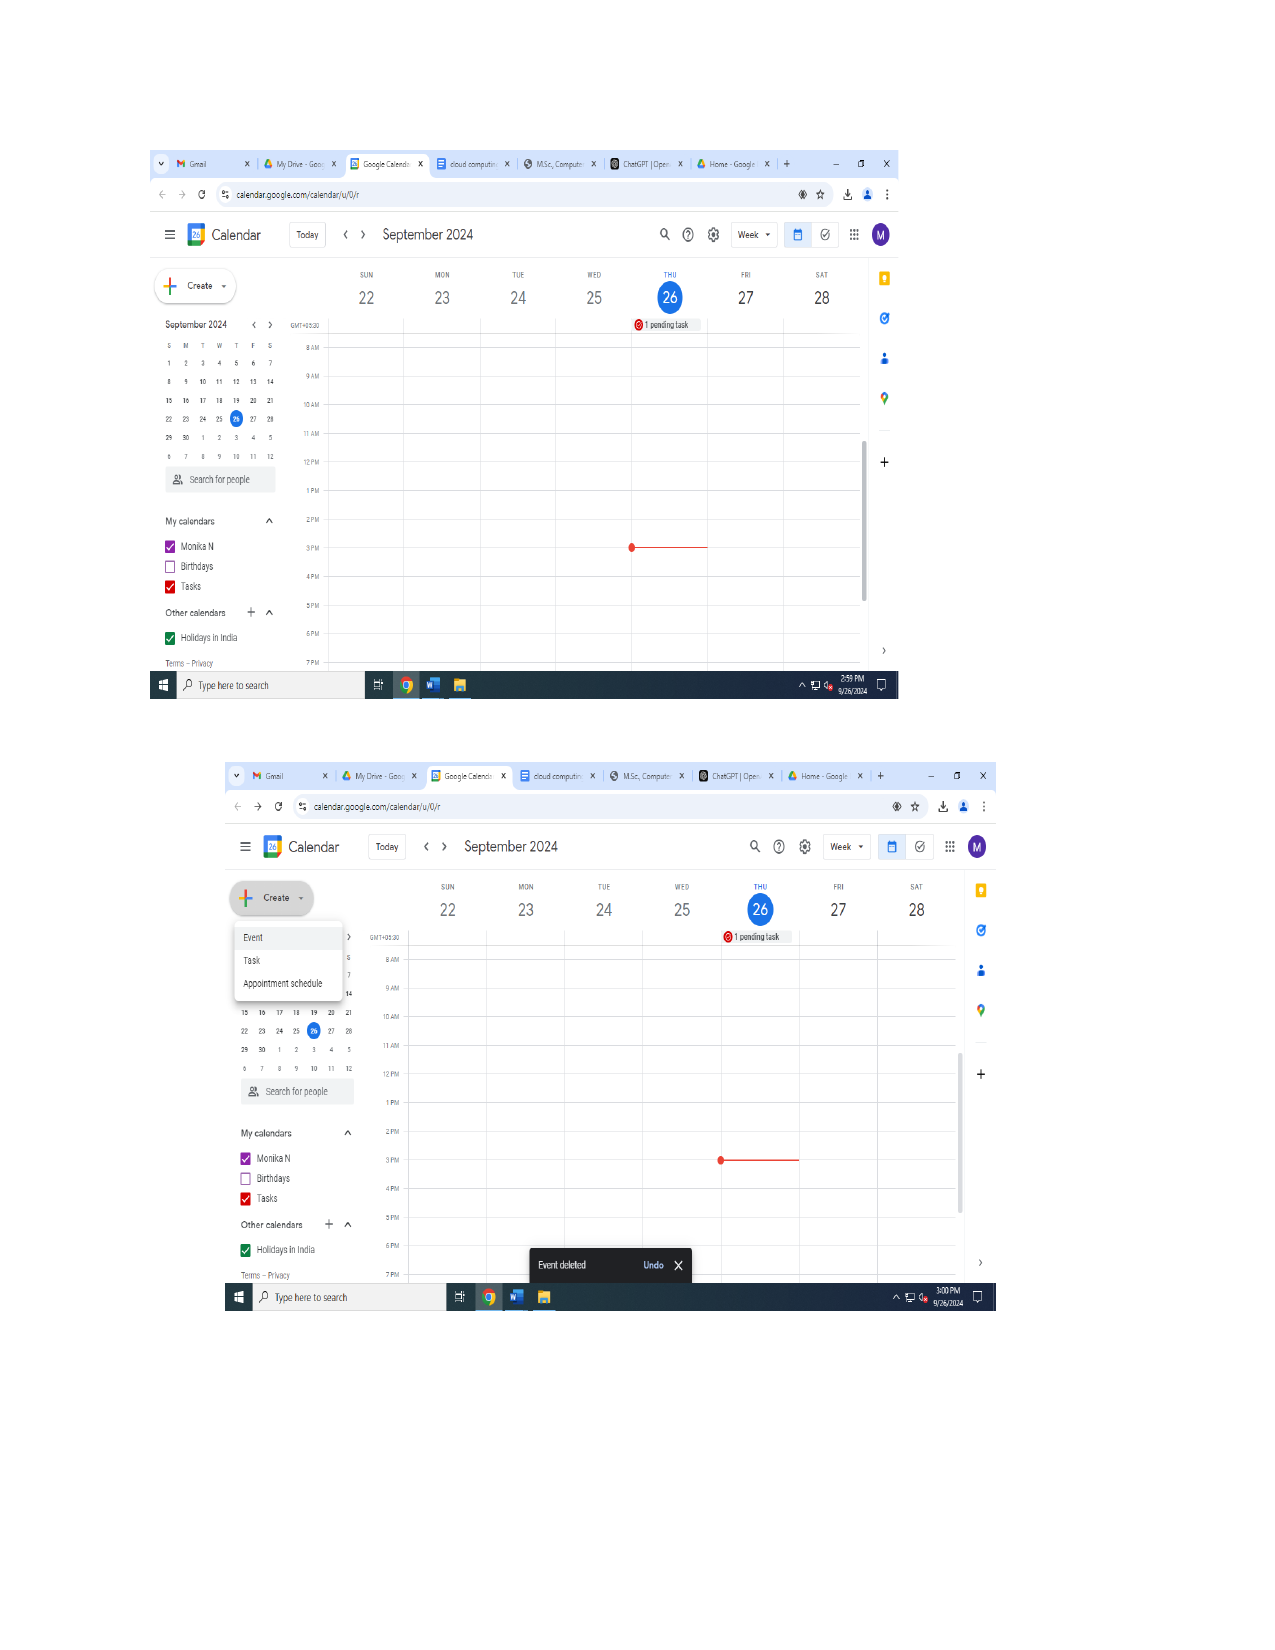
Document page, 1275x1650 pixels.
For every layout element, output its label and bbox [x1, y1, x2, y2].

picture [225, 762, 996, 1311]
picture [150, 150, 899, 699]
